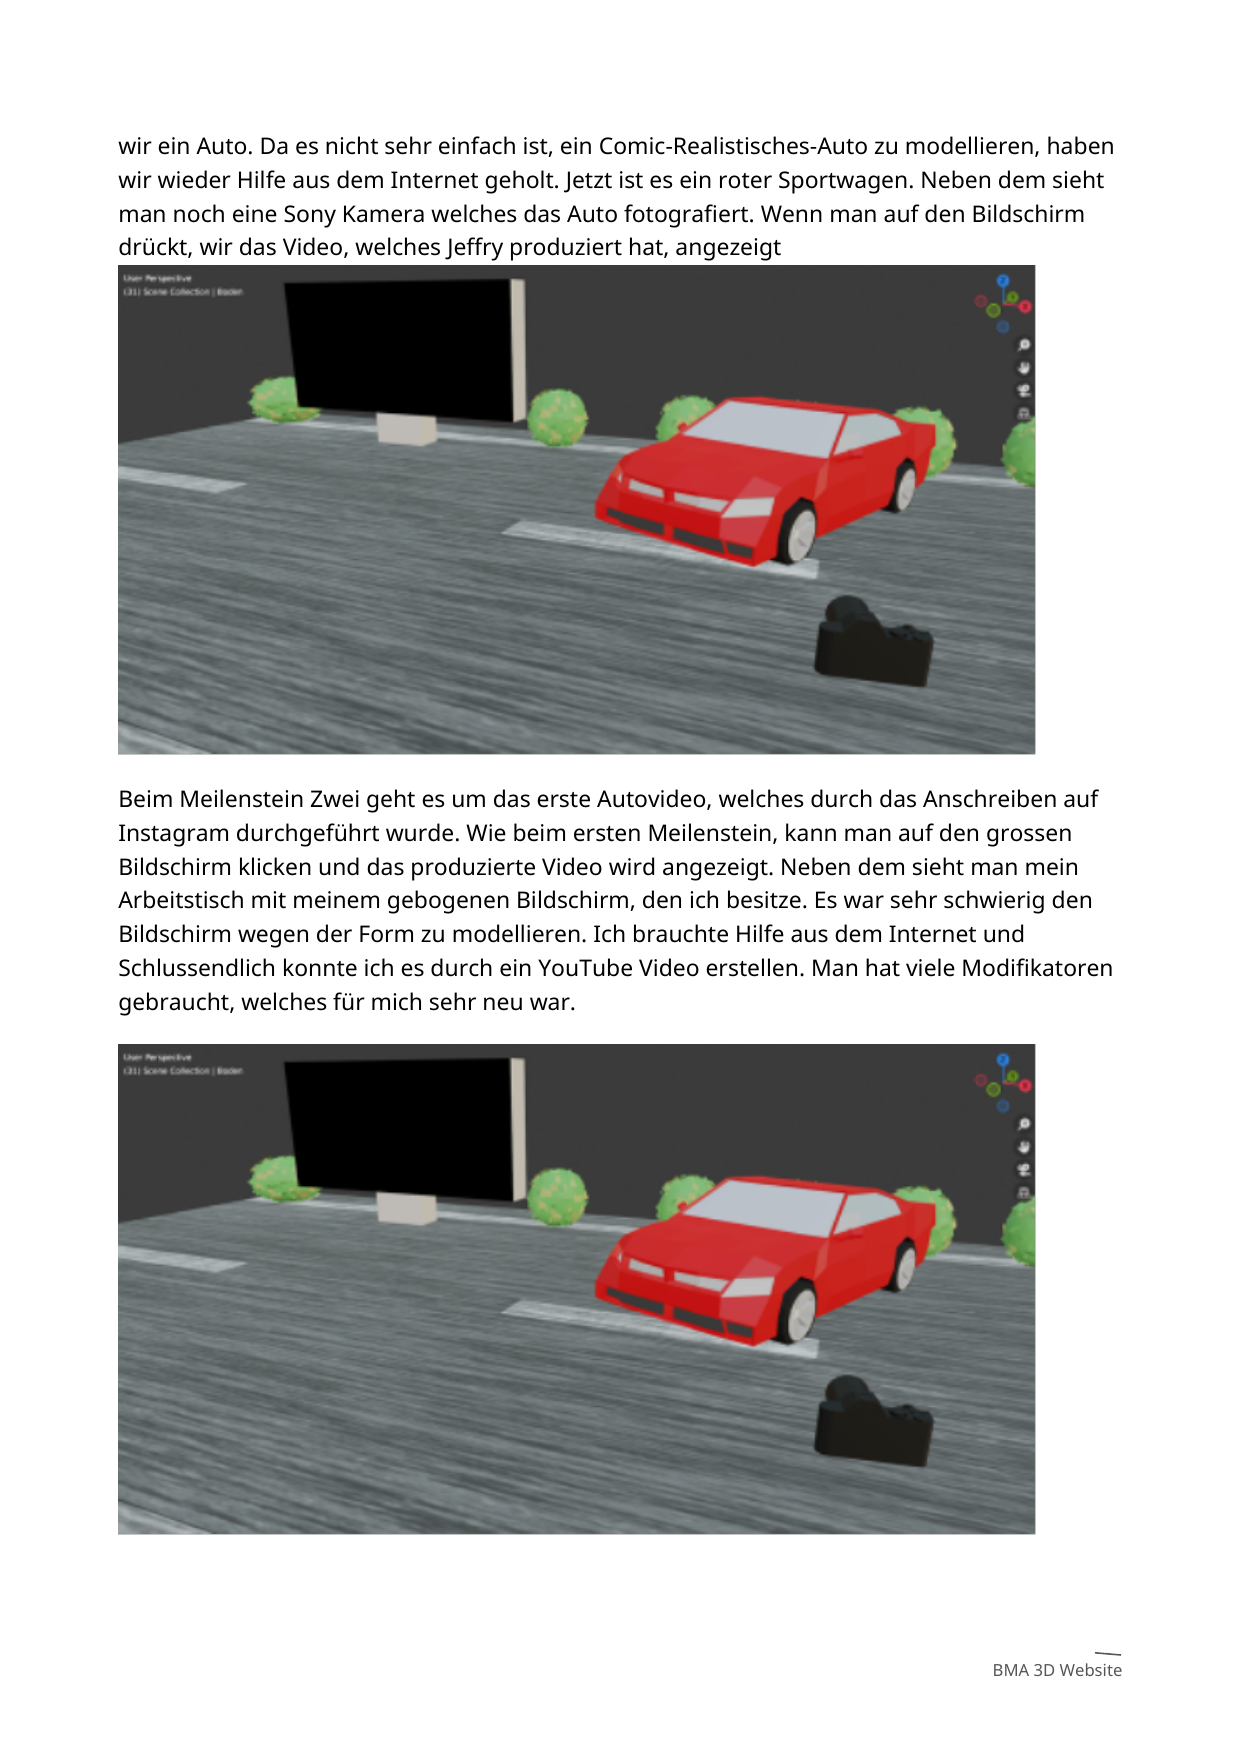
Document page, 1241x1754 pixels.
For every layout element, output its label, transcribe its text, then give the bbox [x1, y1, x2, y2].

text Beim Meilenstein Zwei geht es um das erste Autovideo, welches durch das Anschreiben auf Instagram durchgeführt wurde. Wie beim ersten Meilenstein, kann man auf den grossen Bildschirm klicken und das produzierte Video wird angezeigt. Neben dem sieht man mein Arbeitstisch mit meinem gebogenen Bildschirm, den ich besitze. Es war sehr schwierig den Bildschirm wegen der Form zu modellieren. Ich brauchte Hilfe aus dem Internet und Schlussendlich konnte ich es durch ein YouTube Video erstellen. Man hat viele Modifikatoren gebraucht, welches für mich sehr neu war. [118, 783, 1122, 1017]
picture [118, 265, 1037, 756]
picture [118, 1044, 1037, 1536]
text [118, 130, 1122, 756]
